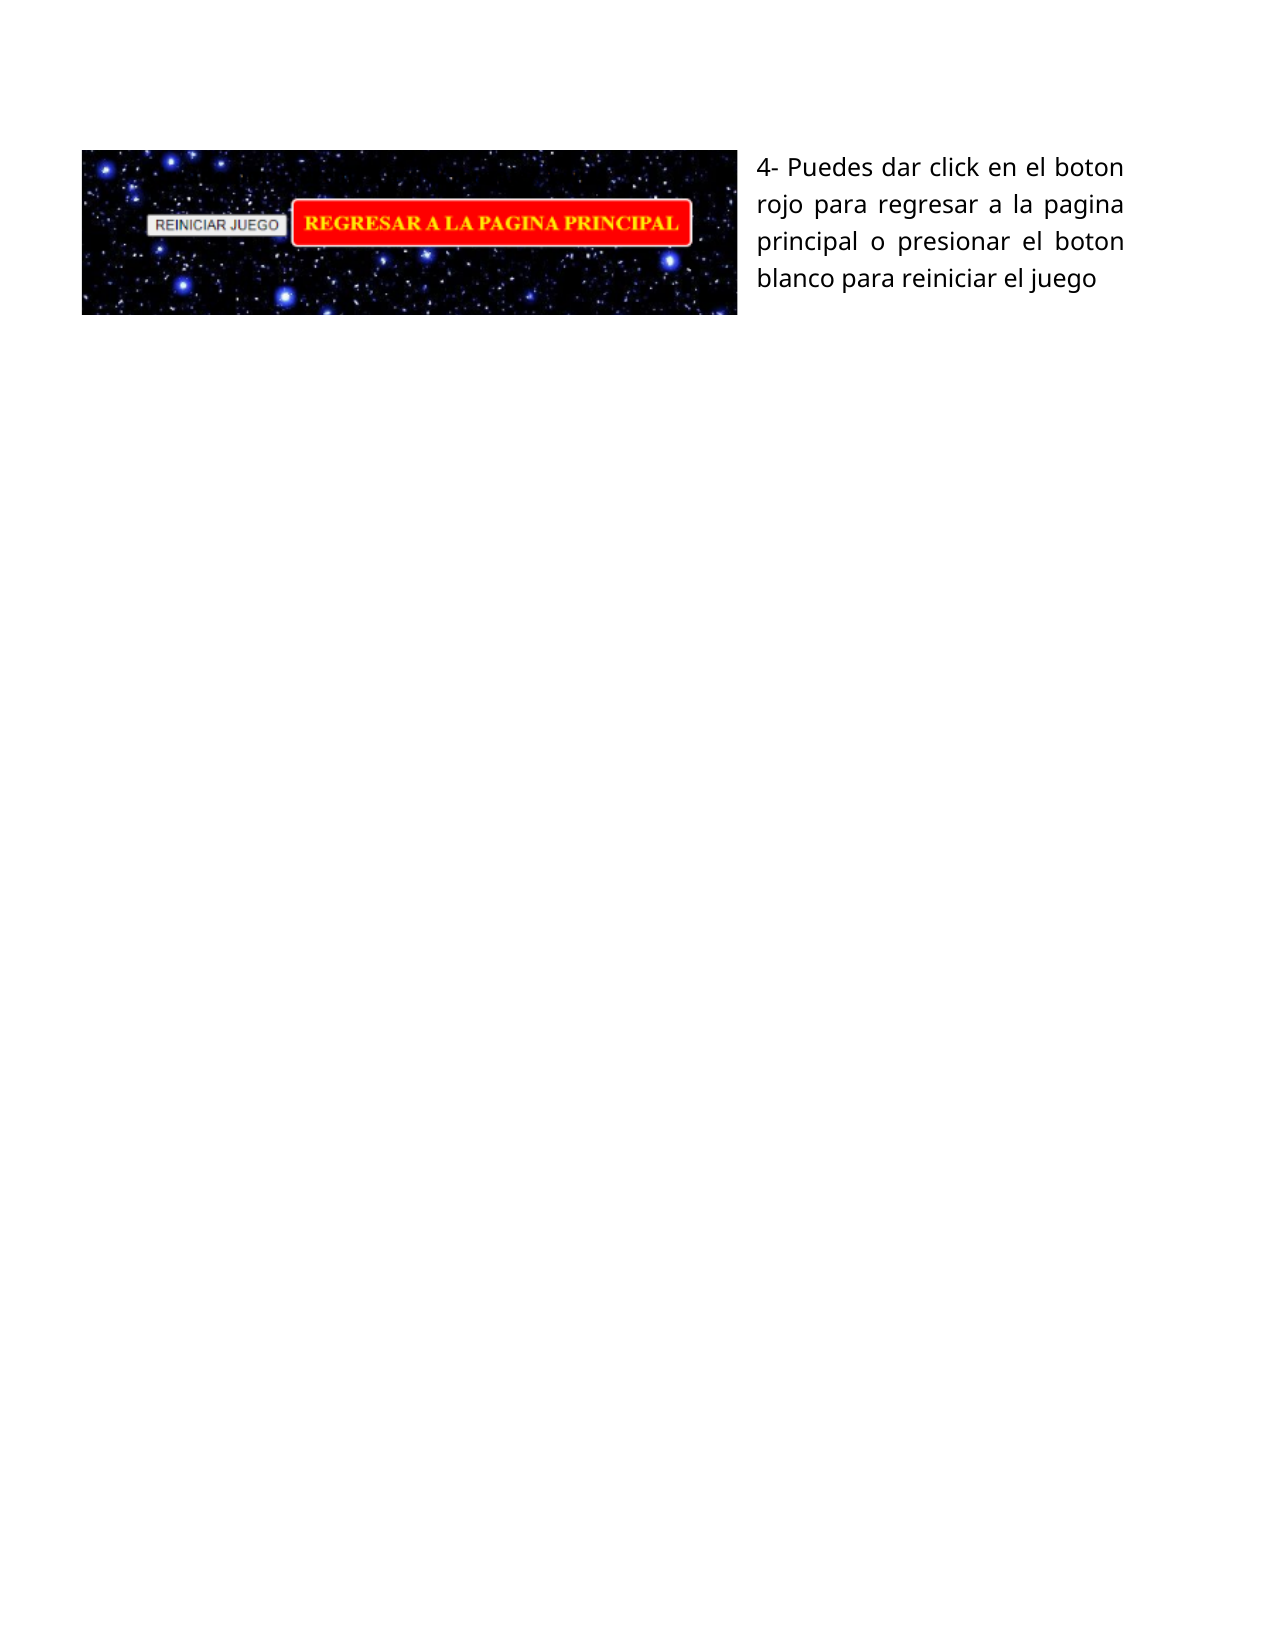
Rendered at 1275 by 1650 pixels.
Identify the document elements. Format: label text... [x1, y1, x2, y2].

text 4- Puedes dar click en el boton rojo para regresar a la pagina principal o presionar el boton blanco para reiniciar el juego [738, 150, 1125, 294]
picture [81, 150, 738, 315]
